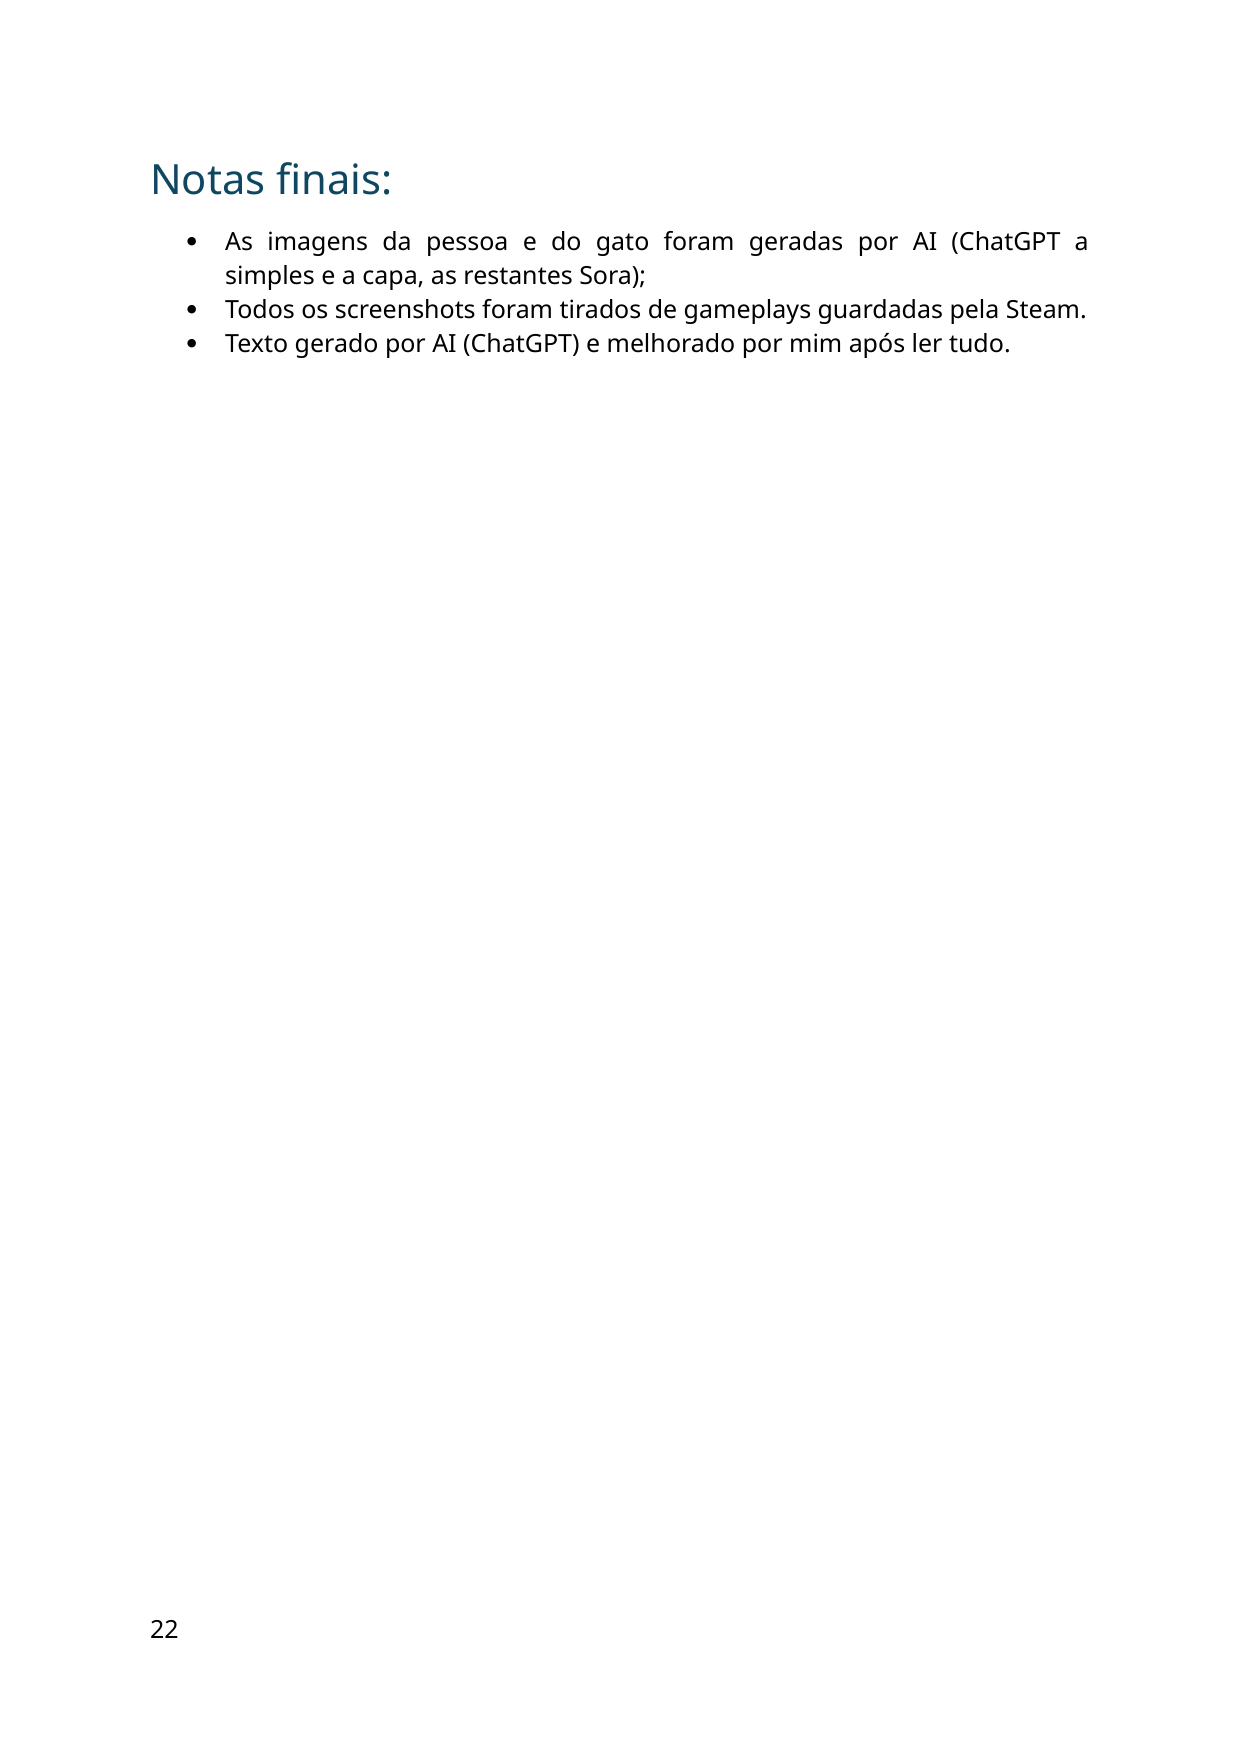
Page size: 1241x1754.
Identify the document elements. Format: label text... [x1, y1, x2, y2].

list As imagens da pessoa e do gato foram geradas por AI (ChatGPT a simples e a capa, as restantes Sora); [187, 223, 1090, 292]
list Texto gerado por AI (ChatGPT) e melhorado por mim após ler tudo. [187, 326, 1090, 360]
list Todos os screenshots foram tirados de gameplays guardadas pela Steam. [187, 292, 1090, 326]
subtitle Notas finais: [150, 150, 1090, 207]
